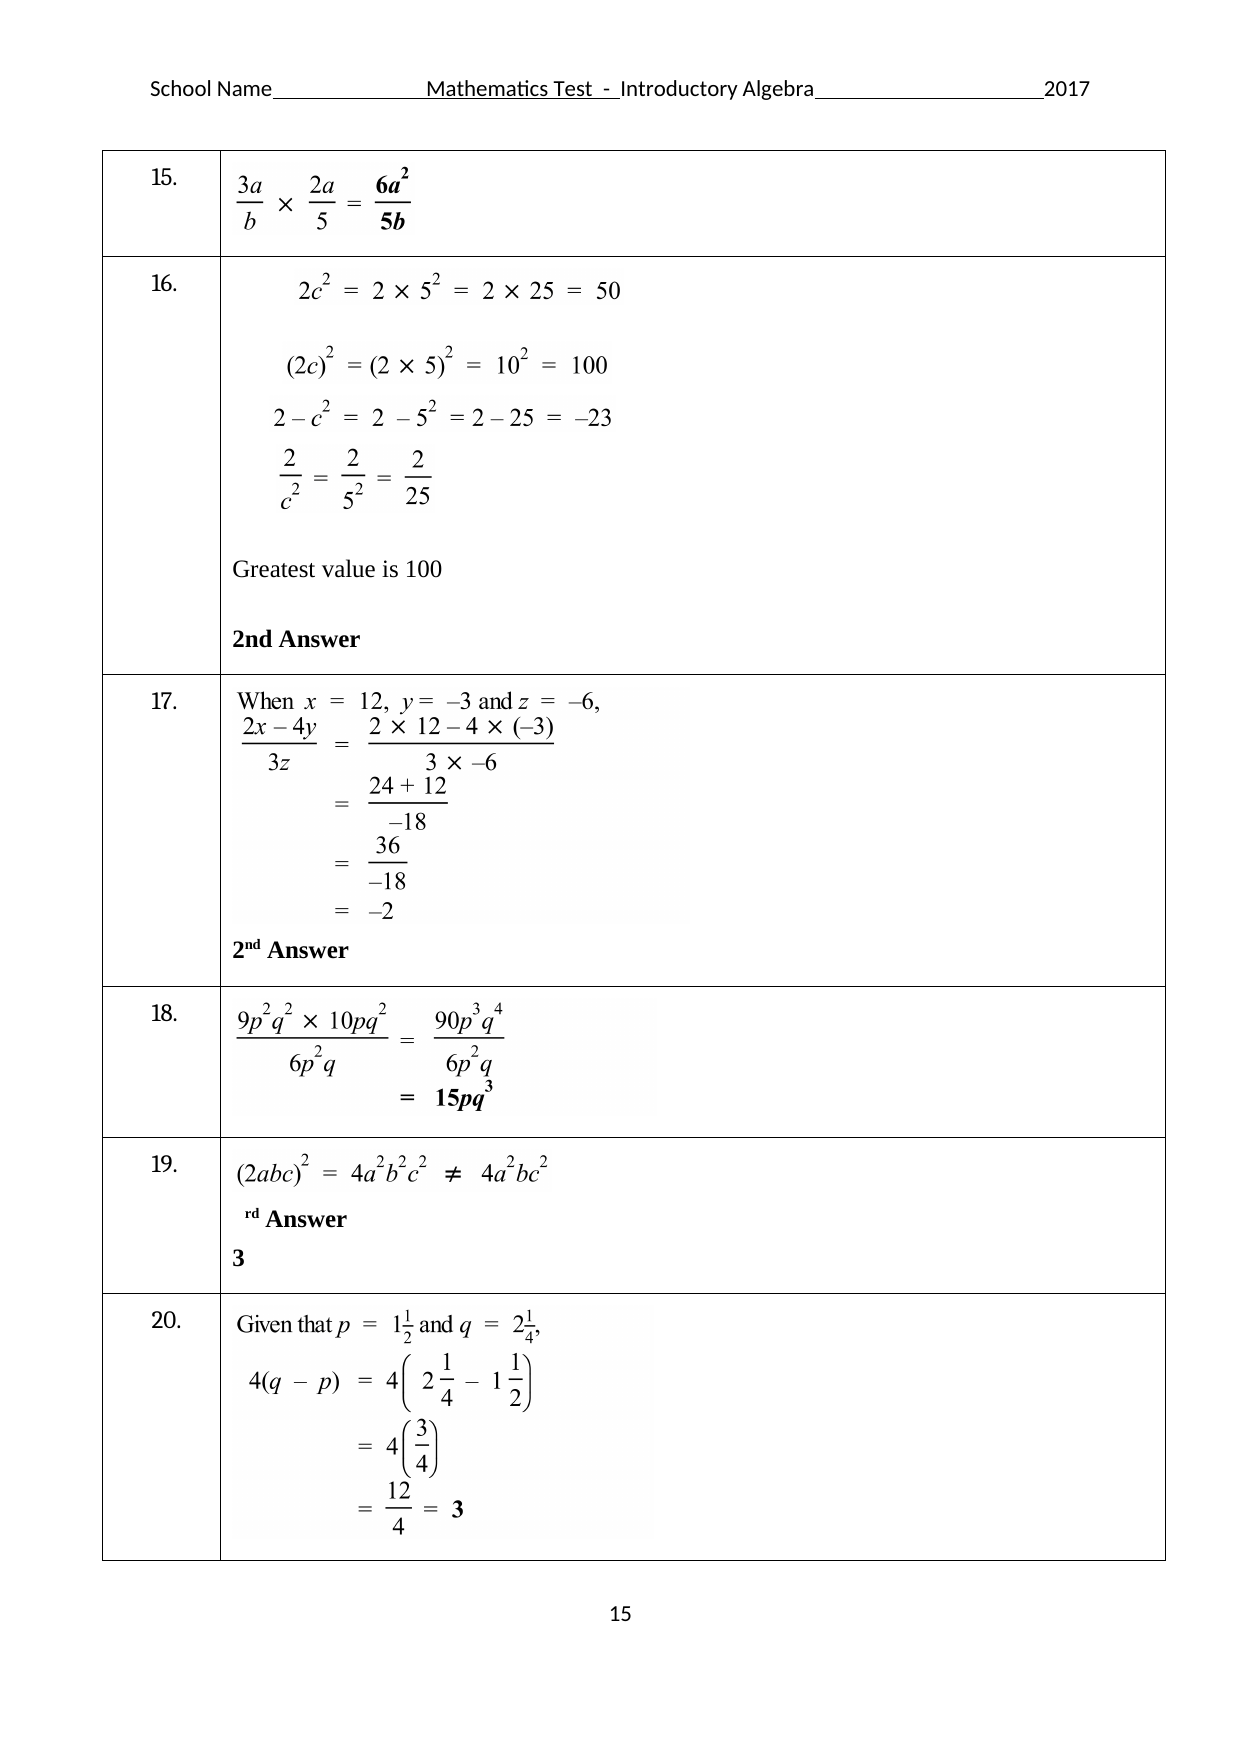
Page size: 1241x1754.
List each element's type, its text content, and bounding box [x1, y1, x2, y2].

table_cell [103, 257, 220, 674]
picture [232, 1149, 553, 1192]
picture [232, 998, 657, 1116]
table_cell [103, 675, 220, 986]
table_cell Greatest value is 100 2nd Answer [221, 257, 1165, 674]
picture [294, 268, 625, 305]
table_cell [103, 1138, 220, 1293]
table_cell [103, 1294, 220, 1560]
picture [232, 1305, 654, 1539]
table_cell 2nd Answer [221, 675, 1165, 986]
table_cell [221, 987, 1165, 1137]
picture [282, 341, 612, 384]
table_cell [103, 987, 220, 1137]
table_cell [221, 1294, 1165, 1560]
table_cell [221, 151, 1165, 256]
table_cell 3rd Answer [221, 1138, 1165, 1293]
picture [269, 395, 617, 432]
picture [275, 444, 435, 513]
table_cell [103, 151, 220, 256]
picture [232, 162, 415, 235]
picture [232, 687, 690, 924]
